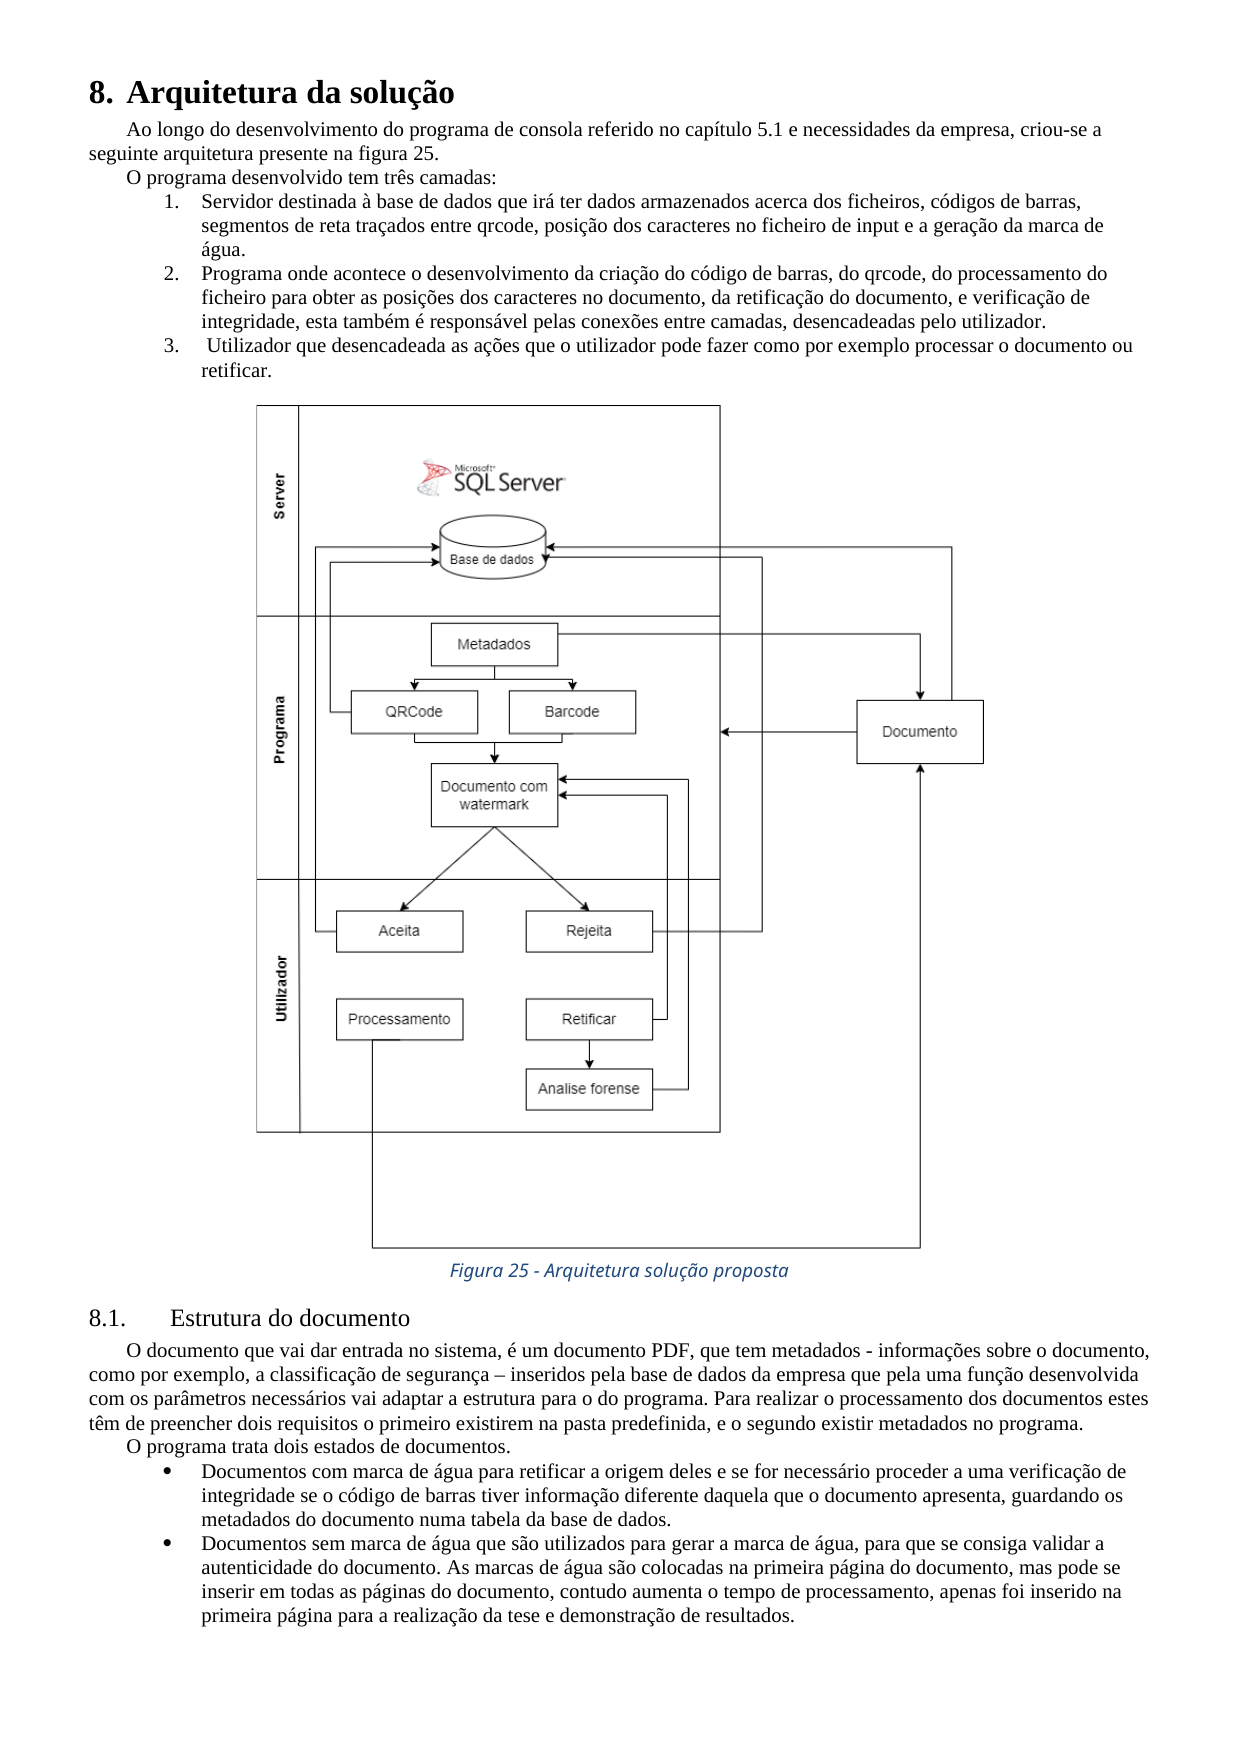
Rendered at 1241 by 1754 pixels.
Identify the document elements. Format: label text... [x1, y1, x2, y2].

text Figura 25 - Arquitetura solução proposta [89, 1257, 1152, 1282]
list Documentos com marca de água para retificar a origem deles e se for necessário proceder a uma verificação de integridade se o código de barras tiver informação diferente daquela que o documento apresenta, guardando os metadados do documento numa tabela da base de dados. [164, 1458, 1152, 1531]
text O programa desenvolvido tem três camadas: [89, 165, 1152, 189]
subtitle Estrutura do documento [89, 1303, 1152, 1332]
list Utilizador que desencadeada as ações que o utilizador pode fazer como por exemplo processar o documento ou retificar. [164, 333, 1152, 382]
list Servidor destinada à base de dados que irá ter dados armazenados acerca dos ficheiros, códigos de barras, segmentos de reta traçados entre qrcode, posição dos caracteres no ficheiro de input e a geração da marca de água. [164, 189, 1152, 261]
text O programa trata dois estados de documentos. [89, 1434, 1152, 1458]
list Documentos sem marca de água que são utilizados para gerar a marca de água, para que se consiga validar a autenticidade do documento. As marcas de água são colocadas na primeira página do documento, mas pode se inserir em todas as páginas do documento, contudo aumenta o tempo de processamento, apenas foi inserido na primeira página para a realização da tese e demonstração de resultados. [164, 1531, 1152, 1627]
text O documento que vai dar entrada no sistema, é um documento PDF, que tem metadados - informações sobre o documento, como por exemplo, a classificação de segurança – inseridos pela base de dados da empresa que pela uma função desenvolvida com os parâmetros necessários vai adaptar a estrutura para o do programa. Para realizar o processamento dos documentos estes têm de preencher dois requisitos o primeiro existirem na pasta predefinida, e o segundo existir metadados no programa. [89, 1338, 1152, 1434]
title Arquitetura da solução [89, 72, 1152, 111]
picture [256, 405, 984, 1257]
text Ao longo do desenvolvimento do programa de consola referido no capítulo 5.1 e necessidades da empresa, criou-se a seguinte arquitetura presente na figura 25. [89, 117, 1152, 165]
list Programa onde acontece o desenvolvimento da criação do código de barras, do qrcode, do processamento do ficheiro para obter as posições dos caracteres no documento, da retificação do documento, e verificação de integridade, esta também é responsável pelas conexões entre camadas, desencadeadas pelo utilizador. [164, 261, 1152, 333]
